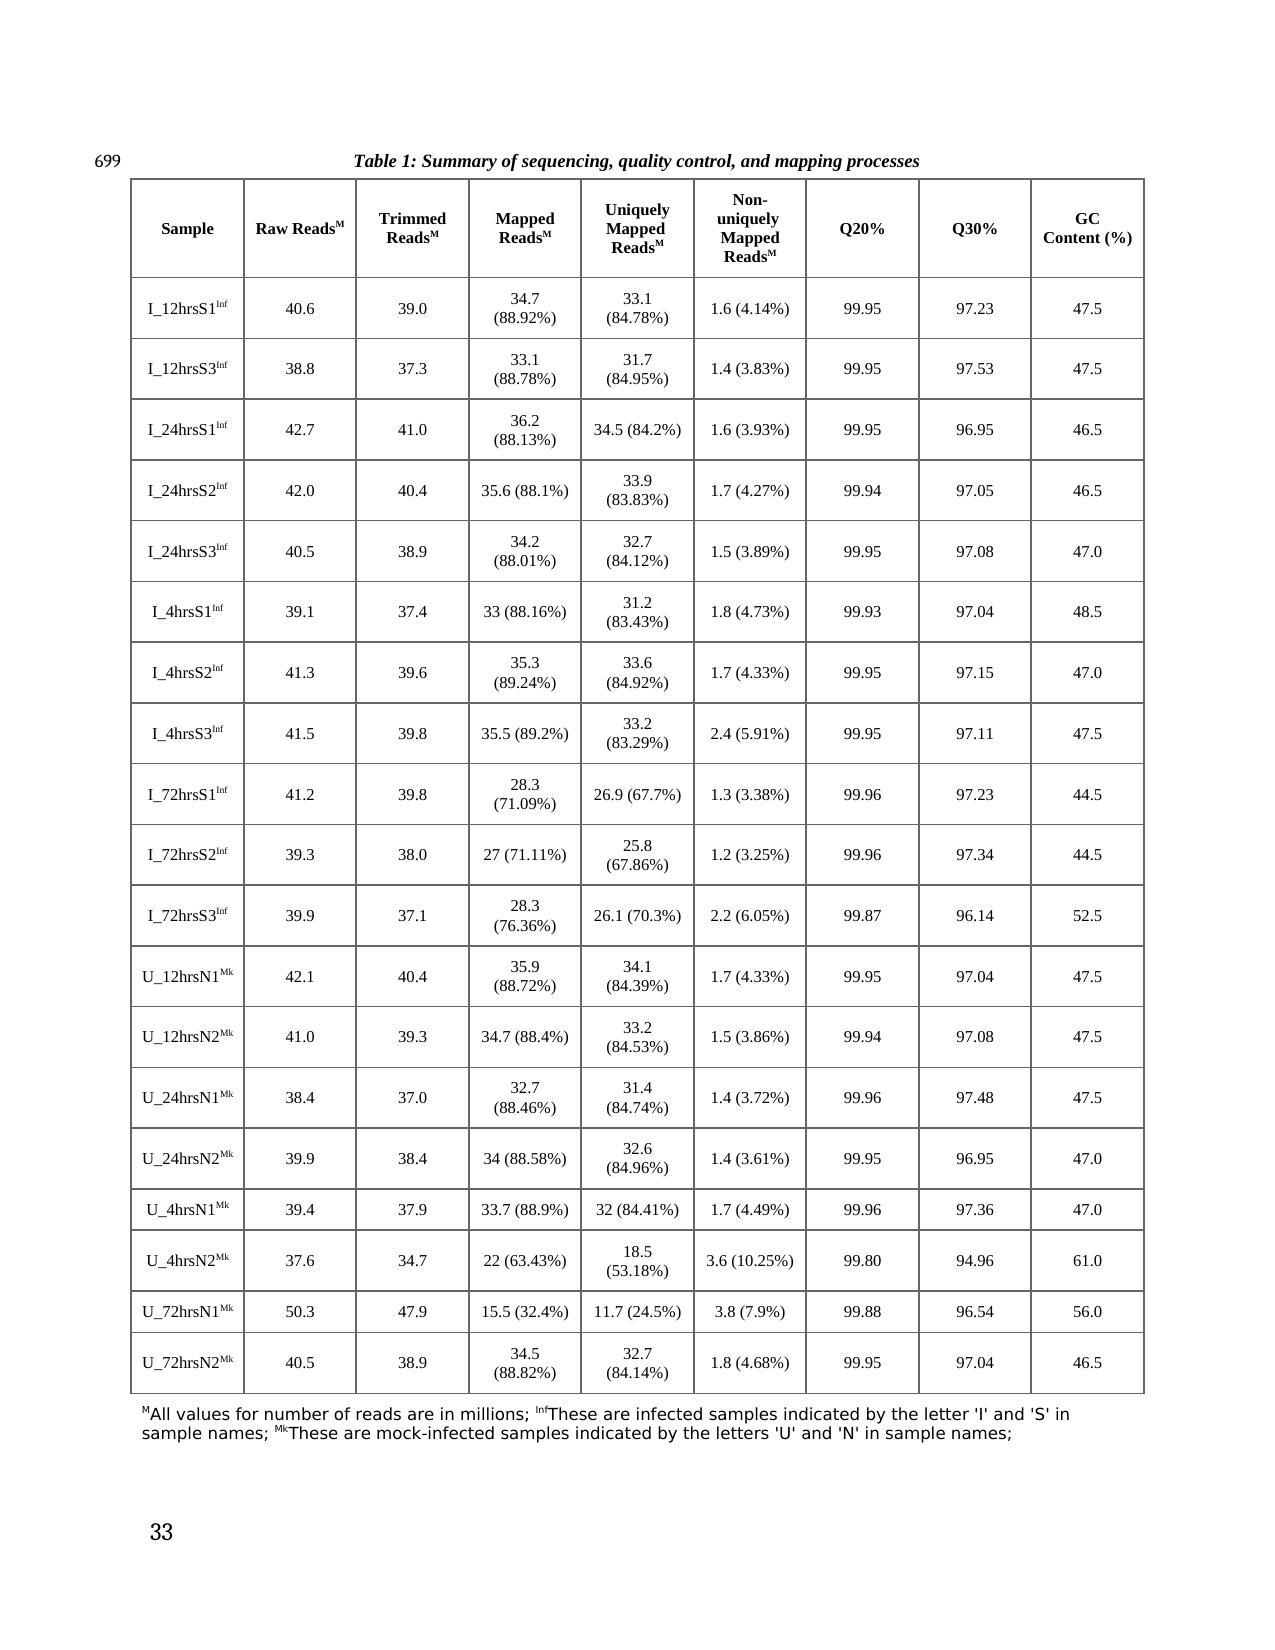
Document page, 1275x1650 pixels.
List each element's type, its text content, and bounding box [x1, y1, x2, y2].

table_cell 99.94 [807, 461, 918, 520]
table_cell 97.53 [920, 339, 1030, 398]
table_cell 40.5 [245, 521, 355, 581]
table_cell 28.3 (71.09%) [470, 764, 580, 823]
table_cell 1.8 (4.68%) [695, 1333, 805, 1392]
table_cell 1.7 (4.27%) [695, 461, 805, 520]
table_cell 34 (88.58%) [470, 1129, 580, 1188]
table_cell 34.2 (88.01%) [470, 521, 580, 581]
table_cell 34.7 (88.92%) [470, 278, 580, 338]
table_cell 34.5 (84.2%) [582, 400, 693, 459]
table_cell 31.4 (84.74%) [582, 1068, 693, 1127]
table_cell 97.08 [920, 1007, 1030, 1066]
table_cell 40.5 [245, 1333, 355, 1392]
table_cell I_72hrsS3Inf [132, 886, 243, 945]
table_cell 42.0 [245, 461, 355, 520]
table_cell 1.5 (3.86%) [695, 1007, 805, 1066]
table_cell 99.95 [807, 947, 918, 1006]
table_cell 41.0 [245, 1007, 355, 1066]
table_cell 1.2 (3.25%) [695, 825, 805, 884]
table_cell 34.5 (88.82%) [470, 1333, 580, 1392]
table_cell 37.6 [245, 1231, 355, 1290]
table_cell 1.5 (3.89%) [695, 521, 805, 581]
table_cell 39.9 [245, 1129, 355, 1188]
table_header Q30% [920, 180, 1030, 277]
table_cell 97.04 [920, 582, 1030, 641]
table_cell 11.7 (24.5%) [582, 1292, 693, 1332]
table_cell 39.0 [357, 278, 468, 338]
table_cell 99.95 [807, 643, 918, 702]
table_cell I_4hrsS2Inf [132, 643, 243, 702]
table_cell 1.6 (4.14%) [695, 278, 805, 338]
table_cell 32.7 (88.46%) [470, 1068, 580, 1127]
table_header Uniquely Mapped ReadsM [582, 180, 693, 277]
table_cell 1.4 (3.72%) [695, 1068, 805, 1127]
table_cell 38.9 [357, 521, 468, 581]
table_cell 39.3 [245, 825, 355, 884]
table_cell 37.9 [357, 1190, 468, 1229]
table_cell 48.5 [1032, 582, 1143, 641]
table_cell 99.95 [807, 278, 918, 338]
table_cell 1.6 (3.93%) [695, 400, 805, 459]
table_cell 34.1 (84.39%) [582, 947, 693, 1006]
table_cell 46.5 [1032, 400, 1143, 459]
table_cell 35.9 (88.72%) [470, 947, 580, 1006]
table_cell 39.6 [357, 643, 468, 702]
table_cell 99.95 [807, 339, 918, 398]
table_cell 38.0 [357, 825, 468, 884]
table_cell 2.2 (6.05%) [695, 886, 805, 945]
table_cell 37.0 [357, 1068, 468, 1127]
table_cell 40.4 [357, 461, 468, 520]
table_cell I_24hrsS3Inf [132, 521, 243, 581]
table_cell 27 (71.11%) [470, 825, 580, 884]
table_cell 18.5 (53.18%) [582, 1231, 693, 1290]
table_cell 99.94 [807, 1007, 918, 1066]
table_cell 38.4 [245, 1068, 355, 1127]
table_cell 52.5 [1032, 886, 1143, 945]
table_cell 40.4 [357, 947, 468, 1006]
table_cell 25.8 (67.86%) [582, 825, 693, 884]
table_cell 97.34 [920, 825, 1030, 884]
table_cell 97.08 [920, 521, 1030, 581]
table_cell 46.5 [1032, 1333, 1143, 1392]
table_cell 33.7 (88.9%) [470, 1190, 580, 1229]
table_cell 35.3 (89.24%) [470, 643, 580, 702]
table_cell 31.7 (84.95%) [582, 339, 693, 398]
table_cell 99.80 [807, 1231, 918, 1290]
table_cell 41.3 [245, 643, 355, 702]
table_cell I_4hrsS1Inf [132, 582, 243, 641]
table_cell 32.7 (84.14%) [582, 1333, 693, 1392]
table_cell I_72hrsS2Inf [132, 825, 243, 884]
table_cell 47.0 [1032, 643, 1143, 702]
table_cell 1.3 (3.38%) [695, 764, 805, 823]
table_cell 2.4 (5.91%) [695, 704, 805, 763]
table_header Q20% [807, 180, 918, 277]
table_cell U_72hrsN2Mk [132, 1333, 243, 1392]
table_cell 96.95 [920, 400, 1030, 459]
table_cell 39.8 [357, 764, 468, 823]
table_cell 32.7 (84.12%) [582, 521, 693, 581]
table_header Non-uniquely Mapped ReadsM [695, 180, 805, 277]
table_cell 61.0 [1032, 1231, 1143, 1290]
table_cell 96.54 [920, 1292, 1030, 1332]
table_cell 39.8 [357, 704, 468, 763]
table_cell 36.2 (88.13%) [470, 400, 580, 459]
table_cell 34.7 [357, 1231, 468, 1290]
table_cell 44.5 [1032, 825, 1143, 884]
table_cell 37.4 [357, 582, 468, 641]
table_cell 97.11 [920, 704, 1030, 763]
table_cell 35.6 (88.1%) [470, 461, 580, 520]
table_cell 33 (88.16%) [470, 582, 580, 641]
table_cell 97.05 [920, 461, 1030, 520]
table_cell 31.2 (83.43%) [582, 582, 693, 641]
table_cell 1.7 (4.33%) [695, 643, 805, 702]
table_cell 56.0 [1032, 1292, 1143, 1332]
table_cell 33.6 (84.92%) [582, 643, 693, 702]
table_cell 44.5 [1032, 764, 1143, 823]
table_cell 97.36 [920, 1190, 1030, 1229]
table_cell 99.96 [807, 1190, 918, 1229]
table_cell 3.8 (7.9%) [695, 1292, 805, 1332]
table_cell 47.0 [1032, 521, 1143, 581]
table_cell 99.95 [807, 400, 918, 459]
table_cell 42.7 [245, 400, 355, 459]
table_cell U_4hrsN1Mk [132, 1190, 243, 1229]
table_cell 1.7 (4.33%) [695, 947, 805, 1006]
table_cell 26.9 (67.7%) [582, 764, 693, 823]
table_header Mapped ReadsM [470, 180, 580, 277]
table_header Raw ReadsM [245, 180, 355, 277]
table_cell 47.0 [1032, 1129, 1143, 1188]
table_cell 46.5 [1032, 461, 1143, 520]
table_cell 96.14 [920, 886, 1030, 945]
table_cell 99.95 [807, 704, 918, 763]
table_cell 50.3 [245, 1292, 355, 1332]
table_cell 39.1 [245, 582, 355, 641]
table_cell 32.6 (84.96%) [582, 1129, 693, 1188]
table_cell I_4hrsS3Inf [132, 704, 243, 763]
table_cell 37.1 [357, 886, 468, 945]
table_header Trimmed ReadsM [357, 180, 468, 277]
table_cell 33.1 (84.78%) [582, 278, 693, 338]
table_cell 15.5 (32.4%) [470, 1292, 580, 1332]
table_cell 47.5 [1032, 704, 1143, 763]
table_cell U_4hrsN2Mk [132, 1231, 243, 1290]
table_cell 39.3 [357, 1007, 468, 1066]
table_cell 99.96 [807, 825, 918, 884]
table_cell 34.7 (88.4%) [470, 1007, 580, 1066]
table_cell 94.96 [920, 1231, 1030, 1290]
table_cell 38.8 [245, 339, 355, 398]
table_cell 41.0 [357, 400, 468, 459]
table_cell 38.9 [357, 1333, 468, 1392]
table_cell 37.3 [357, 339, 468, 398]
table_cell 41.5 [245, 704, 355, 763]
table_cell U_24hrsN2Mk [132, 1129, 243, 1188]
table_cell MAll values for number of reads are in millions; InfThese are infected samples indicated by the letter 'I' and 'S' in sample names; MkThese are mock-infected samples indicated by the letters 'U' and 'N' in sample names; [131, 1394, 1144, 1453]
table_cell U_24hrsN1Mk [132, 1068, 243, 1127]
table_cell I_12hrsS1Inf [132, 278, 243, 338]
table_cell I_72hrsS1Inf [132, 764, 243, 823]
table_cell 97.23 [920, 764, 1030, 823]
table_cell 28.3 (76.36%) [470, 886, 580, 945]
table_cell 33.9 (83.83%) [582, 461, 693, 520]
table_cell 99.95 [807, 1129, 918, 1188]
table_cell 99.96 [807, 764, 918, 823]
table_cell 47.5 [1032, 339, 1143, 398]
table_cell 33.2 (84.53%) [582, 1007, 693, 1066]
table_cell 47.5 [1032, 1068, 1143, 1127]
table_cell 99.95 [807, 1333, 918, 1392]
table_cell 1.4 (3.61%) [695, 1129, 805, 1188]
table_cell 22 (63.43%) [470, 1231, 580, 1290]
table_cell 1.8 (4.73%) [695, 582, 805, 641]
table_cell 35.5 (89.2%) [470, 704, 580, 763]
table_cell 96.95 [920, 1129, 1030, 1188]
table_header GC Content (%) [1032, 180, 1143, 277]
table_cell I_24hrsS2Inf [132, 461, 243, 520]
table_cell U_12hrsN1Mk [132, 947, 243, 1006]
table_cell I_12hrsS3Inf [132, 339, 243, 398]
table_cell 26.1 (70.3%) [582, 886, 693, 945]
table_cell 47.9 [357, 1292, 468, 1332]
text Table 1: Summary of sequencing, quality control, and mapping processes [156, 150, 1119, 172]
table_header Sample [132, 180, 243, 277]
table_cell 99.88 [807, 1292, 918, 1332]
table_cell 33.1 (88.78%) [470, 339, 580, 398]
table_cell 47.5 [1032, 947, 1143, 1006]
table_cell U_12hrsN2Mk [132, 1007, 243, 1066]
table_cell 97.48 [920, 1068, 1030, 1127]
table_cell 41.2 [245, 764, 355, 823]
table_cell 32 (84.41%) [582, 1190, 693, 1229]
table_cell 97.23 [920, 278, 1030, 338]
table_cell 97.04 [920, 1333, 1030, 1392]
table_cell I_24hrsS1Inf [132, 400, 243, 459]
table_cell 97.15 [920, 643, 1030, 702]
table_cell 47.0 [1032, 1190, 1143, 1229]
table_cell 39.9 [245, 886, 355, 945]
table_cell U_72hrsN1Mk [132, 1292, 243, 1332]
table_cell 38.4 [357, 1129, 468, 1188]
table_cell 99.96 [807, 1068, 918, 1127]
table_cell 39.4 [245, 1190, 355, 1229]
table_cell 97.04 [920, 947, 1030, 1006]
table_cell 1.7 (4.49%) [695, 1190, 805, 1229]
table_cell 99.87 [807, 886, 918, 945]
table_cell 47.5 [1032, 278, 1143, 338]
table_cell 99.93 [807, 582, 918, 641]
table_cell 99.95 [807, 521, 918, 581]
table_cell 1.4 (3.83%) [695, 339, 805, 398]
table_cell 33.2 (83.29%) [582, 704, 693, 763]
table_cell 40.6 [245, 278, 355, 338]
table_cell 42.1 [245, 947, 355, 1006]
table_cell 47.5 [1032, 1007, 1143, 1066]
table_cell 3.6 (10.25%) [695, 1231, 805, 1290]
